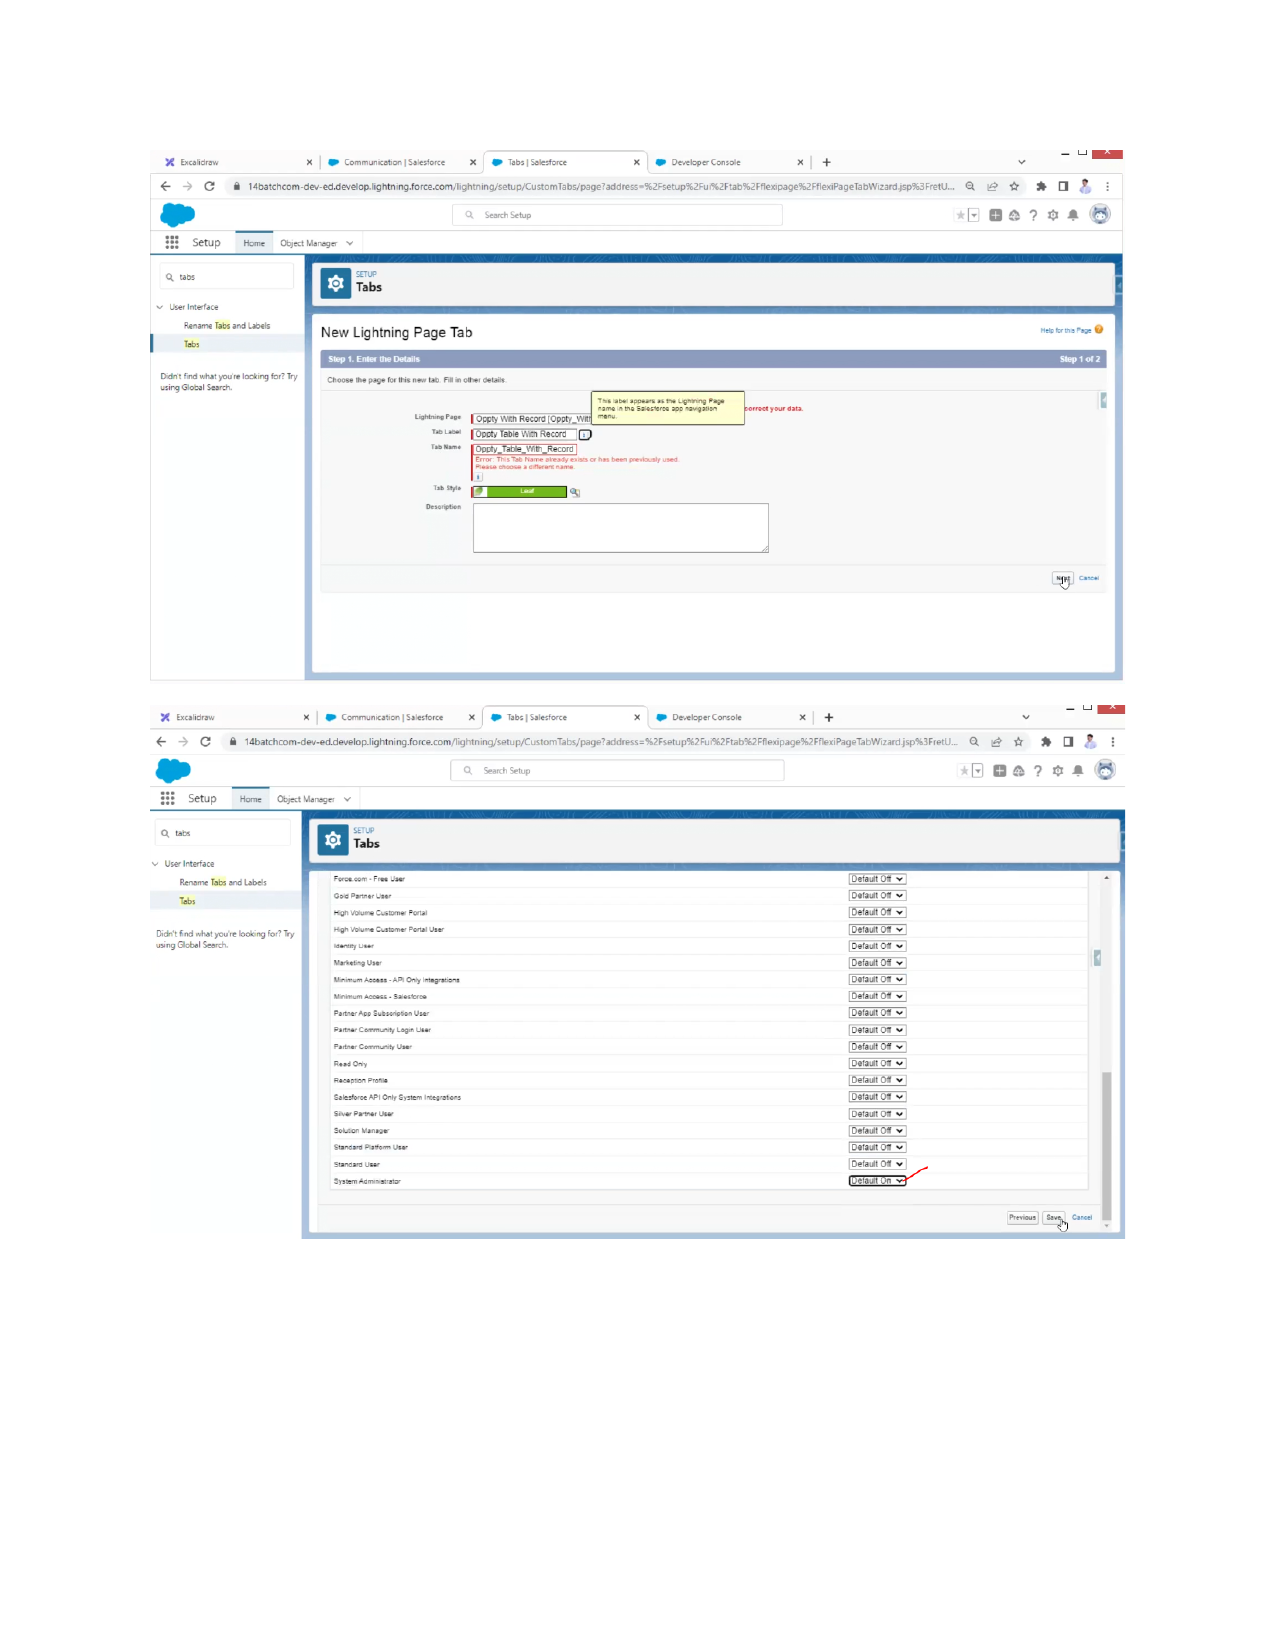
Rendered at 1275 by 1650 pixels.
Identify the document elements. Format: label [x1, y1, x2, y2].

picture [150, 705, 1125, 1239]
picture [150, 150, 1125, 684]
